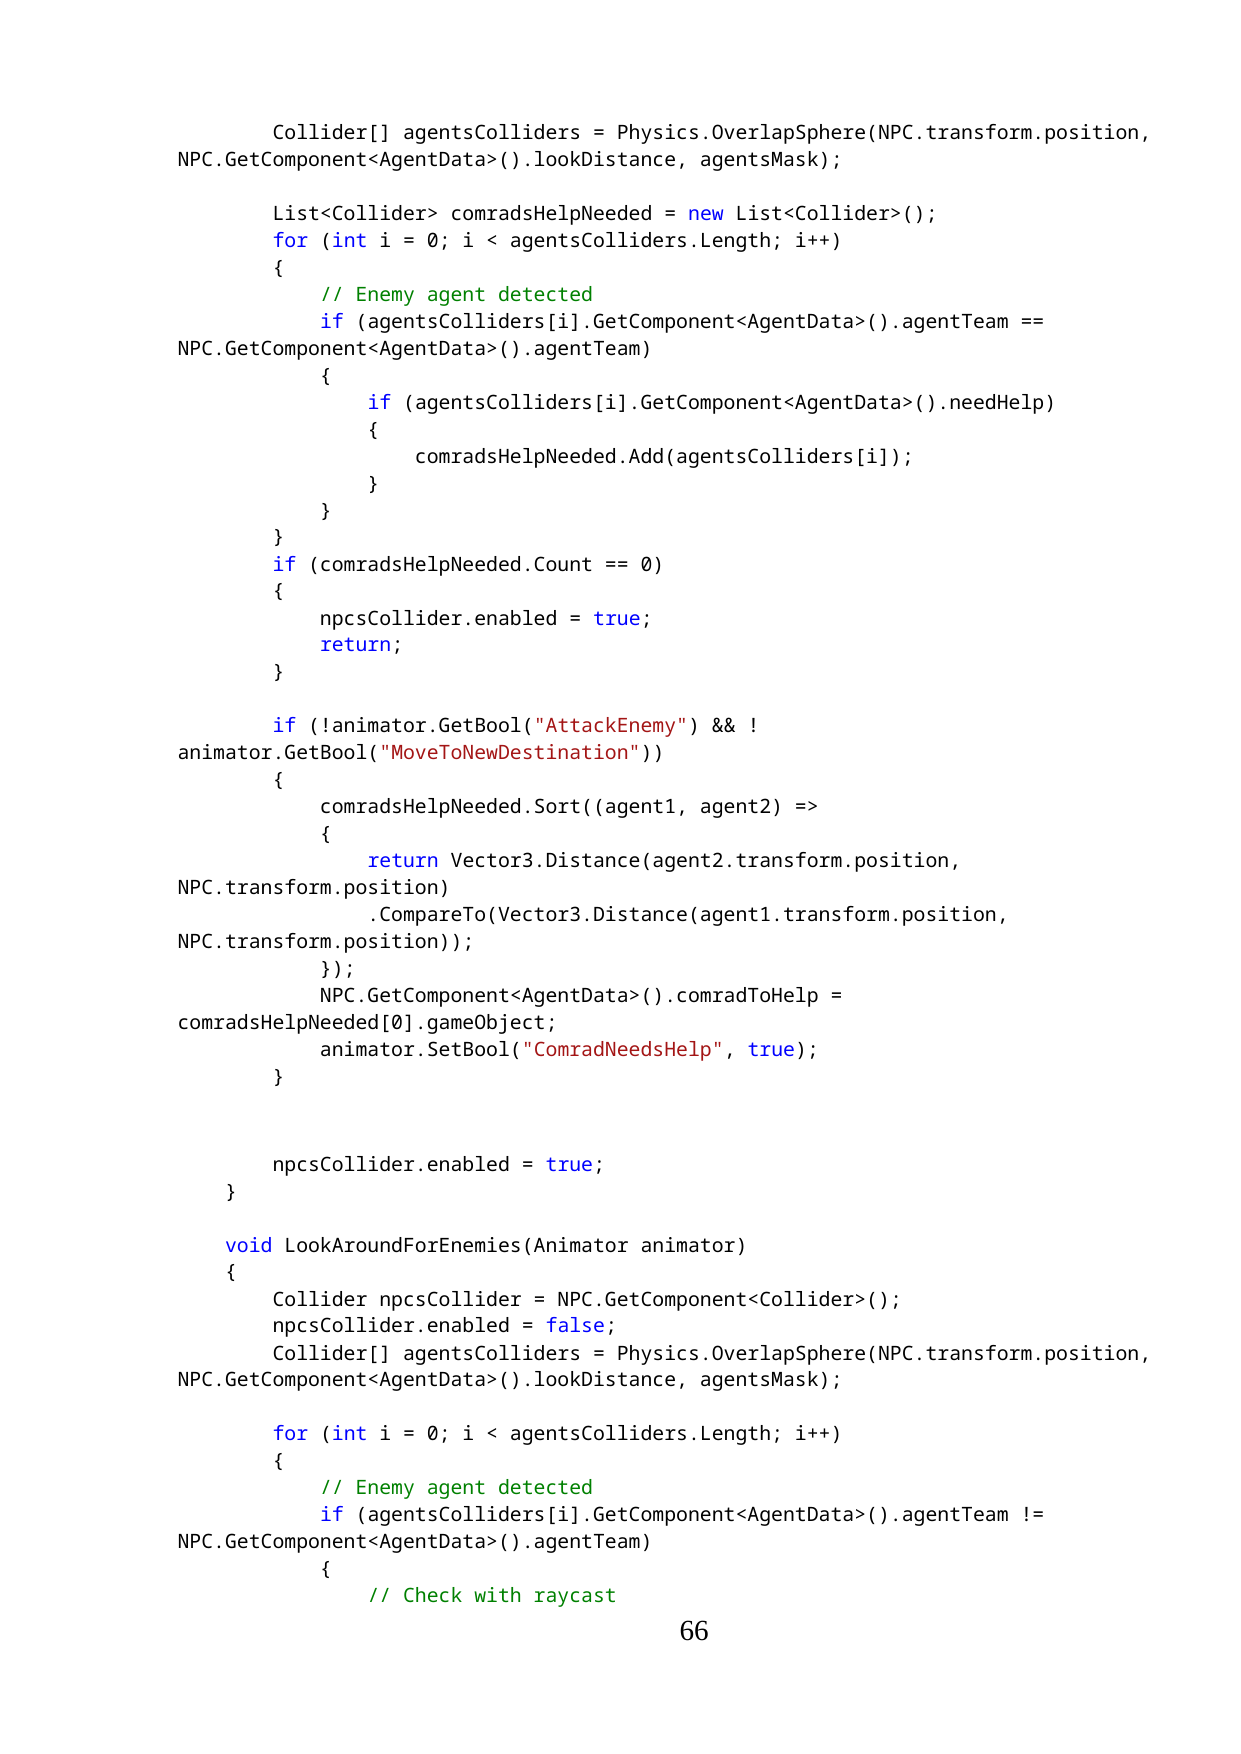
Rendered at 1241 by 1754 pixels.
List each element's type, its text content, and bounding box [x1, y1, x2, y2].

text } [177, 469, 1152, 496]
text }); [177, 954, 1152, 981]
text } [177, 1177, 1152, 1204]
text .CompareTo(Vector3.Distance(agent1.transform.position, NPC.transform.position)); [177, 901, 1152, 954]
text } [177, 658, 1152, 685]
text for (int i = 0; i < agentsColliders.Length; i++) [177, 226, 1152, 253]
text { [177, 766, 1152, 793]
text return Vector3.Distance(agent2.transform.position, NPC.transform.position) [177, 847, 1152, 901]
text if (agentsColliders[i].GetComponent<AgentData>().agentTeam == NPC.GetComponent<AgentData>().agentTeam) [177, 307, 1152, 361]
text { [177, 361, 1152, 388]
text if (comradsHelpNeeded.Count == 0) [177, 550, 1152, 577]
text } [177, 496, 1152, 523]
text { [177, 1447, 1152, 1474]
text { [177, 1258, 1152, 1285]
text npcsCollider.enabled = true; [177, 1150, 1152, 1177]
text // Enemy agent detected [177, 1474, 1152, 1501]
text npcsCollider.enabled = true; [177, 604, 1152, 631]
text } [177, 523, 1152, 550]
text { [177, 415, 1152, 442]
text comradsHelpNeeded.Sort((agent1, agent2) => [177, 793, 1152, 819]
text if (!animator.GetBool("AttackEnemy") && !animator.GetBool("MoveToNewDestination")) [177, 712, 1152, 766]
text } [177, 1062, 1152, 1089]
text npcsCollider.enabled = false; [177, 1312, 1152, 1339]
text for (int i = 0; i < agentsColliders.Length; i++) [177, 1420, 1152, 1447]
text return; [177, 631, 1152, 658]
text { [177, 819, 1152, 847]
text Collider[] agentsColliders = Physics.OverlapSphere(NPC.transform.position, NPC.GetComponent<AgentData>().lookDistance, agentsMask); [177, 118, 1152, 172]
text Collider[] agentsColliders = Physics.OverlapSphere(NPC.transform.position, NPC.GetComponent<AgentData>().lookDistance, agentsMask); [177, 1339, 1152, 1393]
text List<Collider> comradsHelpNeeded = new List<Collider>(); [177, 199, 1152, 226]
text if (agentsColliders[i].GetComponent<AgentData>().agentTeam != NPC.GetComponent<AgentData>().agentTeam) [177, 1501, 1152, 1554]
text // Enemy agent detected [177, 280, 1152, 307]
text // Check with raycast [177, 1582, 1152, 1608]
text { [177, 577, 1152, 604]
text Collider npcsCollider = NPC.GetComponent<Collider>(); [177, 1285, 1152, 1312]
text void LookAroundForEnemies(Animator animator) [177, 1231, 1152, 1258]
text NPC.GetComponent<AgentData>().comradToHelp = comradsHelpNeeded[0].gameObject; [177, 981, 1152, 1035]
text comradsHelpNeeded.Add(agentsColliders[i]); [177, 442, 1152, 469]
text { [177, 1554, 1152, 1582]
text if (agentsColliders[i].GetComponent<AgentData>().needHelp) [177, 388, 1152, 415]
text animator.SetBool("ComradNeedsHelp", true); [177, 1035, 1152, 1062]
text { [177, 253, 1152, 280]
